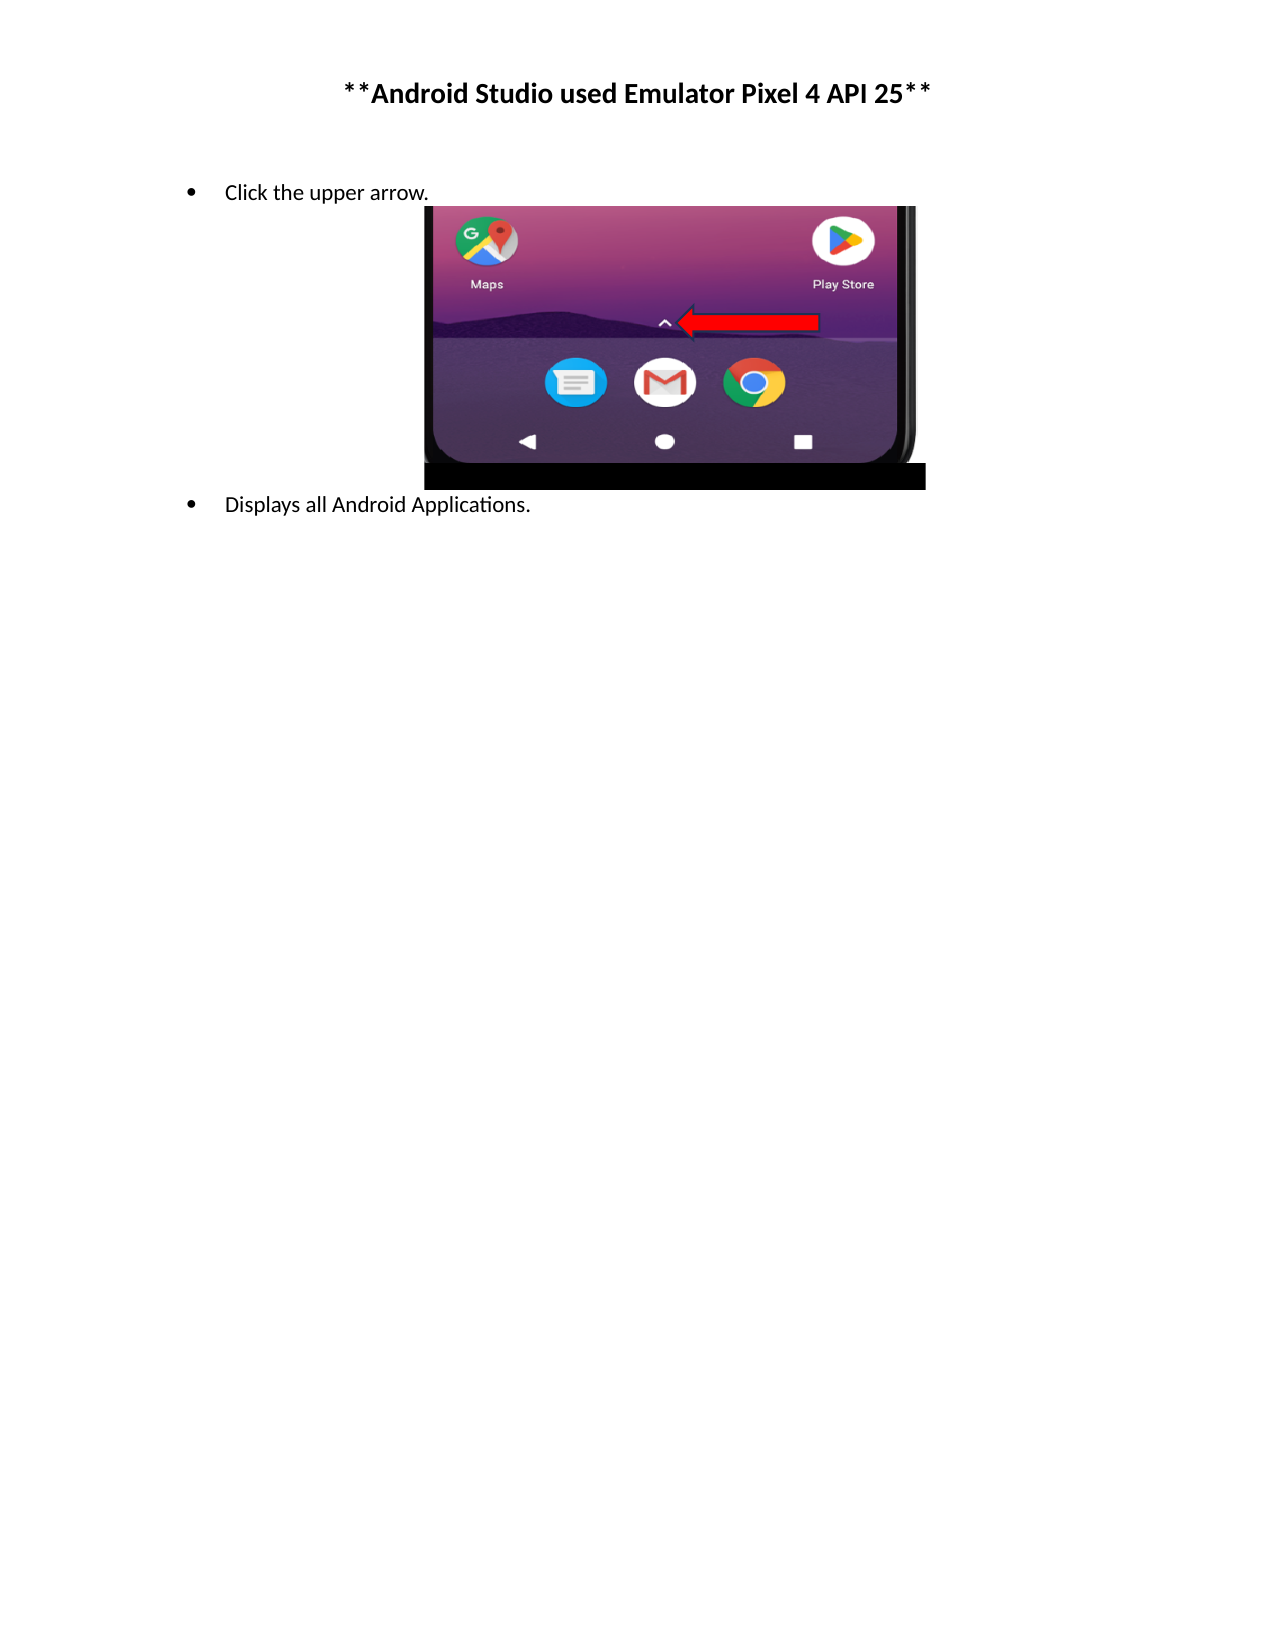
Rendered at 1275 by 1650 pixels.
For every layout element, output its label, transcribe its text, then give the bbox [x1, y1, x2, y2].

list Displays all Android Applications. [187, 490, 1125, 518]
picture [424, 206, 926, 490]
list Click the upper arrow. [187, 178, 1125, 206]
